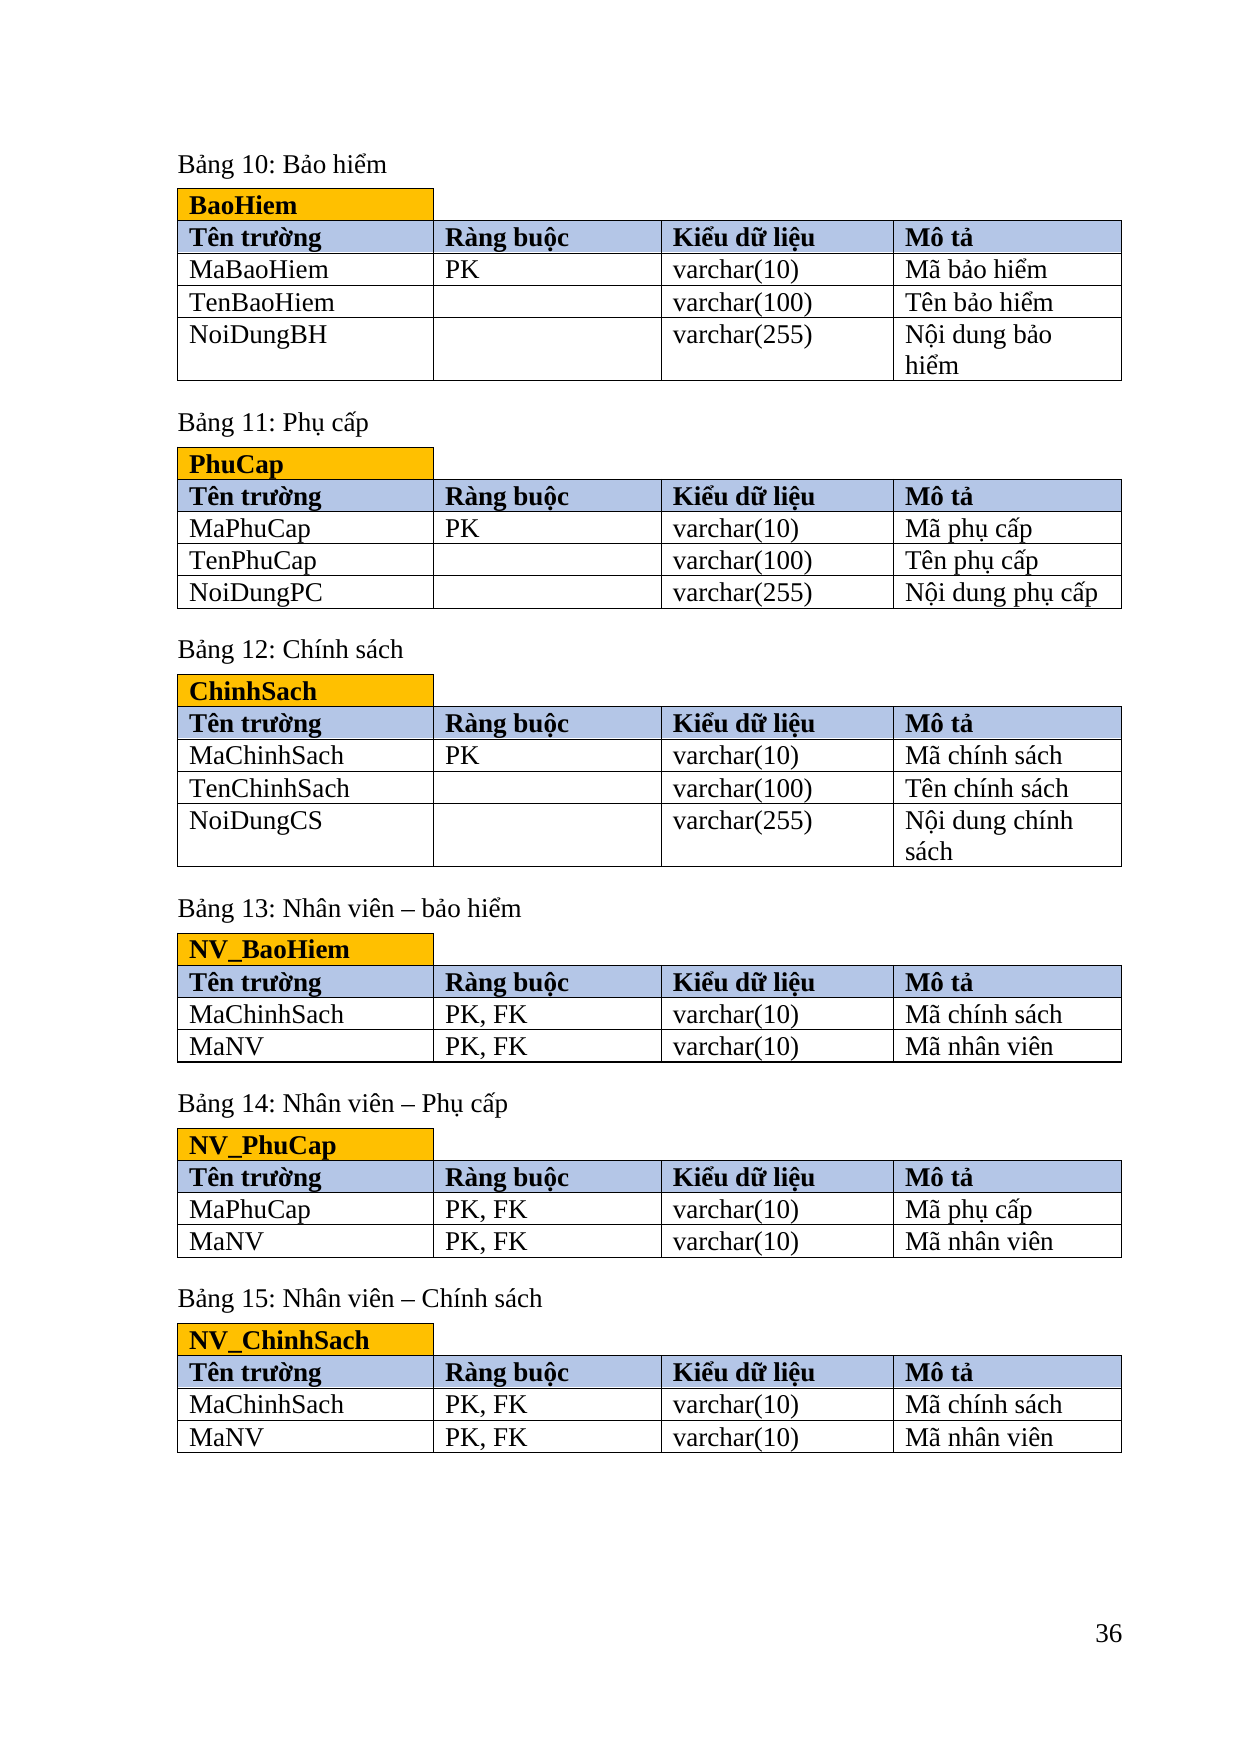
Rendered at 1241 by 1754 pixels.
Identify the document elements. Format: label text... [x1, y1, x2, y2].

table_cell varchar(100) [662, 286, 893, 317]
table_cell Mã bảo hiểm [894, 254, 1121, 285]
table_cell PK, FK [434, 1389, 661, 1419]
table_cell PK, FK [434, 1193, 661, 1224]
table_cell Tên trường [178, 1161, 433, 1192]
table_cell [434, 544, 661, 575]
table_cell Tên bảo hiểm [894, 286, 1121, 317]
table_header PhuCap [178, 448, 433, 479]
table_cell Mô tả [894, 707, 1121, 738]
table_cell PK, FK [434, 1421, 661, 1452]
table_cell varchar(100) [662, 544, 893, 575]
table_cell Mô tả [894, 1161, 1121, 1192]
table_cell Kiểu dữ liệu [662, 1161, 893, 1192]
table_cell MaPhuCap [178, 512, 433, 543]
table_cell Mã chính sách [894, 1389, 1121, 1419]
table_cell NoiDungBH [178, 318, 433, 380]
table_cell Ràng buộc [434, 221, 661, 252]
table_cell varchar(255) [662, 576, 893, 608]
table_cell Ràng buộc [434, 707, 661, 738]
table_cell varchar(10) [662, 998, 893, 1029]
text Bảng 13: Nhân viên – bảo hiểm [177, 892, 1122, 923]
table_header NV_BaoHiem [178, 934, 433, 965]
table_cell varchar(10) [662, 254, 893, 285]
table_cell MaChinhSach [178, 740, 433, 771]
table_cell varchar(10) [662, 1030, 893, 1061]
table_header BaoHiem [178, 189, 433, 220]
table_cell PK, FK [434, 1030, 661, 1061]
table_cell PK [434, 254, 661, 285]
table_cell varchar(10) [662, 1225, 893, 1257]
table_cell PK [434, 740, 661, 771]
table_cell Ràng buộc [434, 1356, 661, 1387]
table_cell PK [434, 512, 661, 543]
table_cell Nội dung bảo hiểm [894, 318, 1121, 380]
table_cell [434, 772, 661, 803]
table_cell Kiểu dữ liệu [662, 221, 893, 252]
table_header ChinhSach [178, 675, 433, 706]
table_cell varchar(10) [662, 1193, 893, 1224]
table_cell Mô tả [894, 480, 1121, 511]
table_cell Kiểu dữ liệu [662, 966, 893, 997]
table_cell [434, 804, 661, 866]
table_cell Tên trường [178, 480, 433, 511]
table_cell Tên trường [178, 966, 433, 997]
table_cell Ràng buộc [434, 1161, 661, 1192]
table_cell varchar(10) [662, 1421, 893, 1452]
table_cell Tên trường [178, 707, 433, 738]
table_cell Nội dung phụ cấp [894, 576, 1121, 608]
table_cell MaChinhSach [178, 1389, 433, 1419]
table_cell Ràng buộc [434, 966, 661, 997]
table_cell NoiDungCS [178, 804, 433, 866]
table_cell varchar(10) [662, 1389, 893, 1419]
table_cell Mã phụ cấp [894, 512, 1121, 543]
table_cell NoiDungPC [178, 576, 433, 608]
table_cell Tên trường [178, 221, 433, 252]
table_header NV_PhuCap [178, 1129, 433, 1160]
text Bảng 15: Nhân viên – Chính sách [177, 1283, 1122, 1314]
table_cell TenPhuCap [178, 544, 433, 575]
table_cell PK, FK [434, 1225, 661, 1257]
table_cell Tên chính sách [894, 772, 1121, 803]
table_cell Mô tả [894, 1356, 1121, 1387]
table_cell varchar(255) [662, 804, 893, 866]
table_cell [434, 286, 661, 317]
table_cell TenBaoHiem [178, 286, 433, 317]
table_cell Mã nhân viên [894, 1225, 1121, 1257]
table_cell MaNV [178, 1030, 433, 1061]
text Bảng 12: Chính sách [177, 634, 1122, 665]
table_cell Mô tả [894, 966, 1121, 997]
table_header NV_ChinhSach [178, 1324, 433, 1355]
text Bảng 10: Bảo hiểm [177, 148, 1122, 179]
table_cell Mã chính sách [894, 998, 1121, 1029]
table_cell Tên phụ cấp [894, 544, 1121, 575]
table_cell Mã chính sách [894, 740, 1121, 771]
table_cell Mã nhân viên [894, 1421, 1121, 1452]
table_cell [434, 318, 661, 380]
table_cell MaPhuCap [178, 1193, 433, 1224]
table_cell varchar(10) [662, 740, 893, 771]
table_cell MaChinhSach [178, 998, 433, 1029]
table_cell Tên trường [178, 1356, 433, 1387]
table_cell MaNV [178, 1225, 433, 1257]
table_cell Mã nhân viên [894, 1030, 1121, 1061]
table_cell Ràng buộc [434, 480, 661, 511]
table_cell Kiểu dữ liệu [662, 707, 893, 738]
table_cell Kiểu dữ liệu [662, 480, 893, 511]
table_cell PK, FK [434, 998, 661, 1029]
table_cell varchar(255) [662, 318, 893, 380]
table_cell Mô tả [894, 221, 1121, 252]
table_cell varchar(100) [662, 772, 893, 803]
table_cell [434, 576, 661, 608]
table_cell varchar(10) [662, 512, 893, 543]
table_cell MaNV [178, 1421, 433, 1452]
text Bảng 14: Nhân viên – Phụ cấp [177, 1087, 1122, 1118]
table_cell Kiểu dữ liệu [662, 1356, 893, 1387]
text Bảng 11: Phụ cấp [177, 406, 1122, 437]
table_cell MaBaoHiem [178, 254, 433, 285]
table_cell Nội dung chính sách [894, 804, 1121, 866]
table_cell Mã phụ cấp [894, 1193, 1121, 1224]
table_cell TenChinhSach [178, 772, 433, 803]
